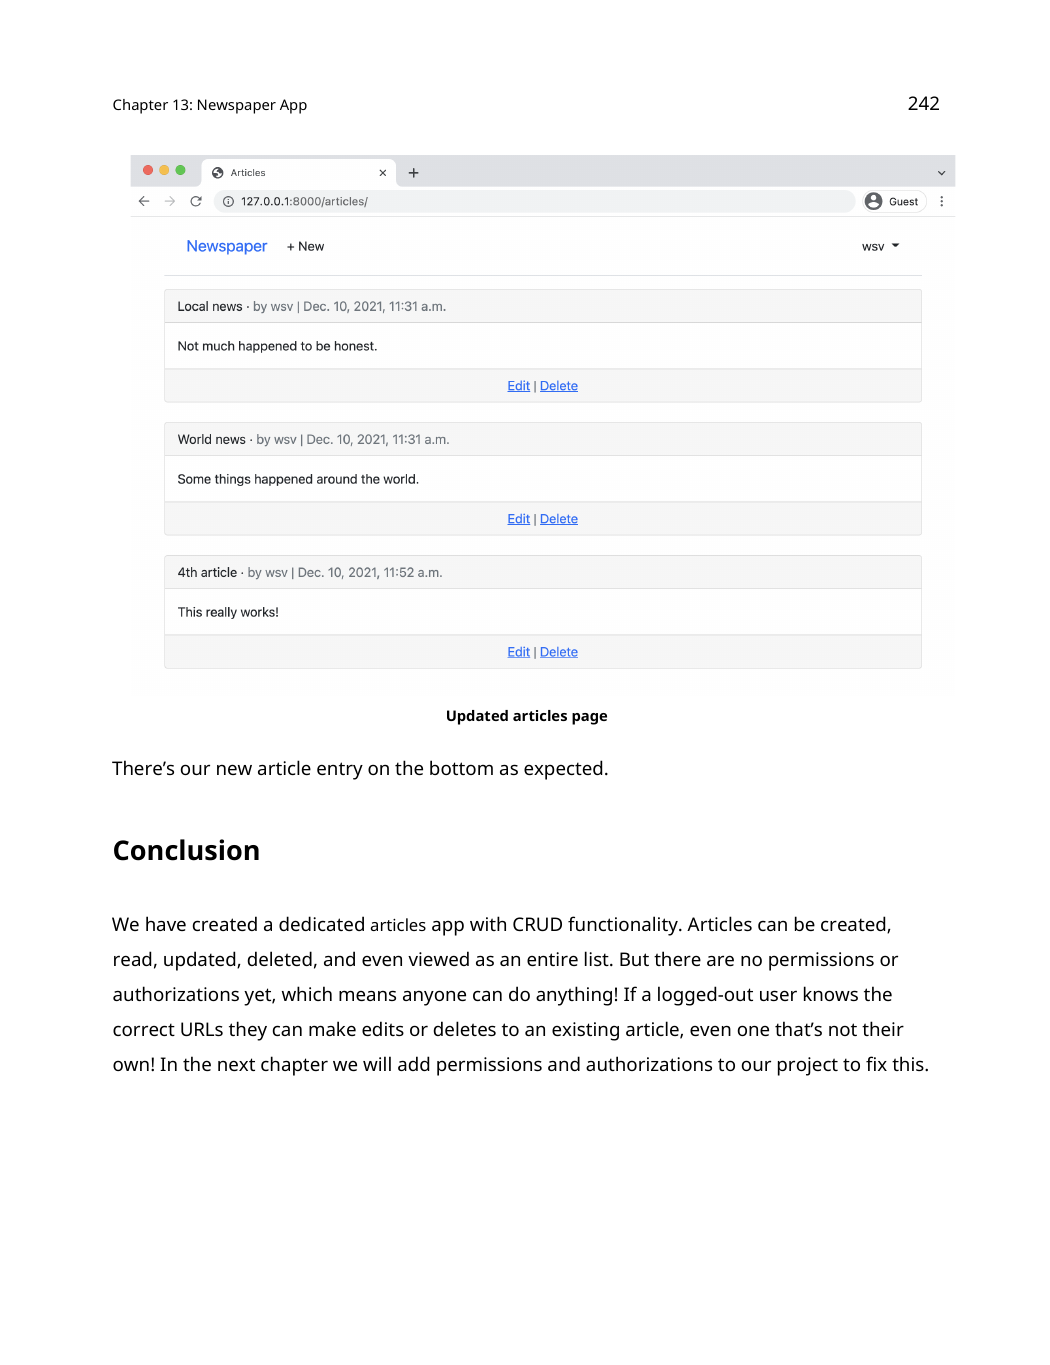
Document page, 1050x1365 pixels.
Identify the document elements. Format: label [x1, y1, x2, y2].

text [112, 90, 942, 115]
picture [130, 155, 956, 696]
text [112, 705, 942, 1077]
